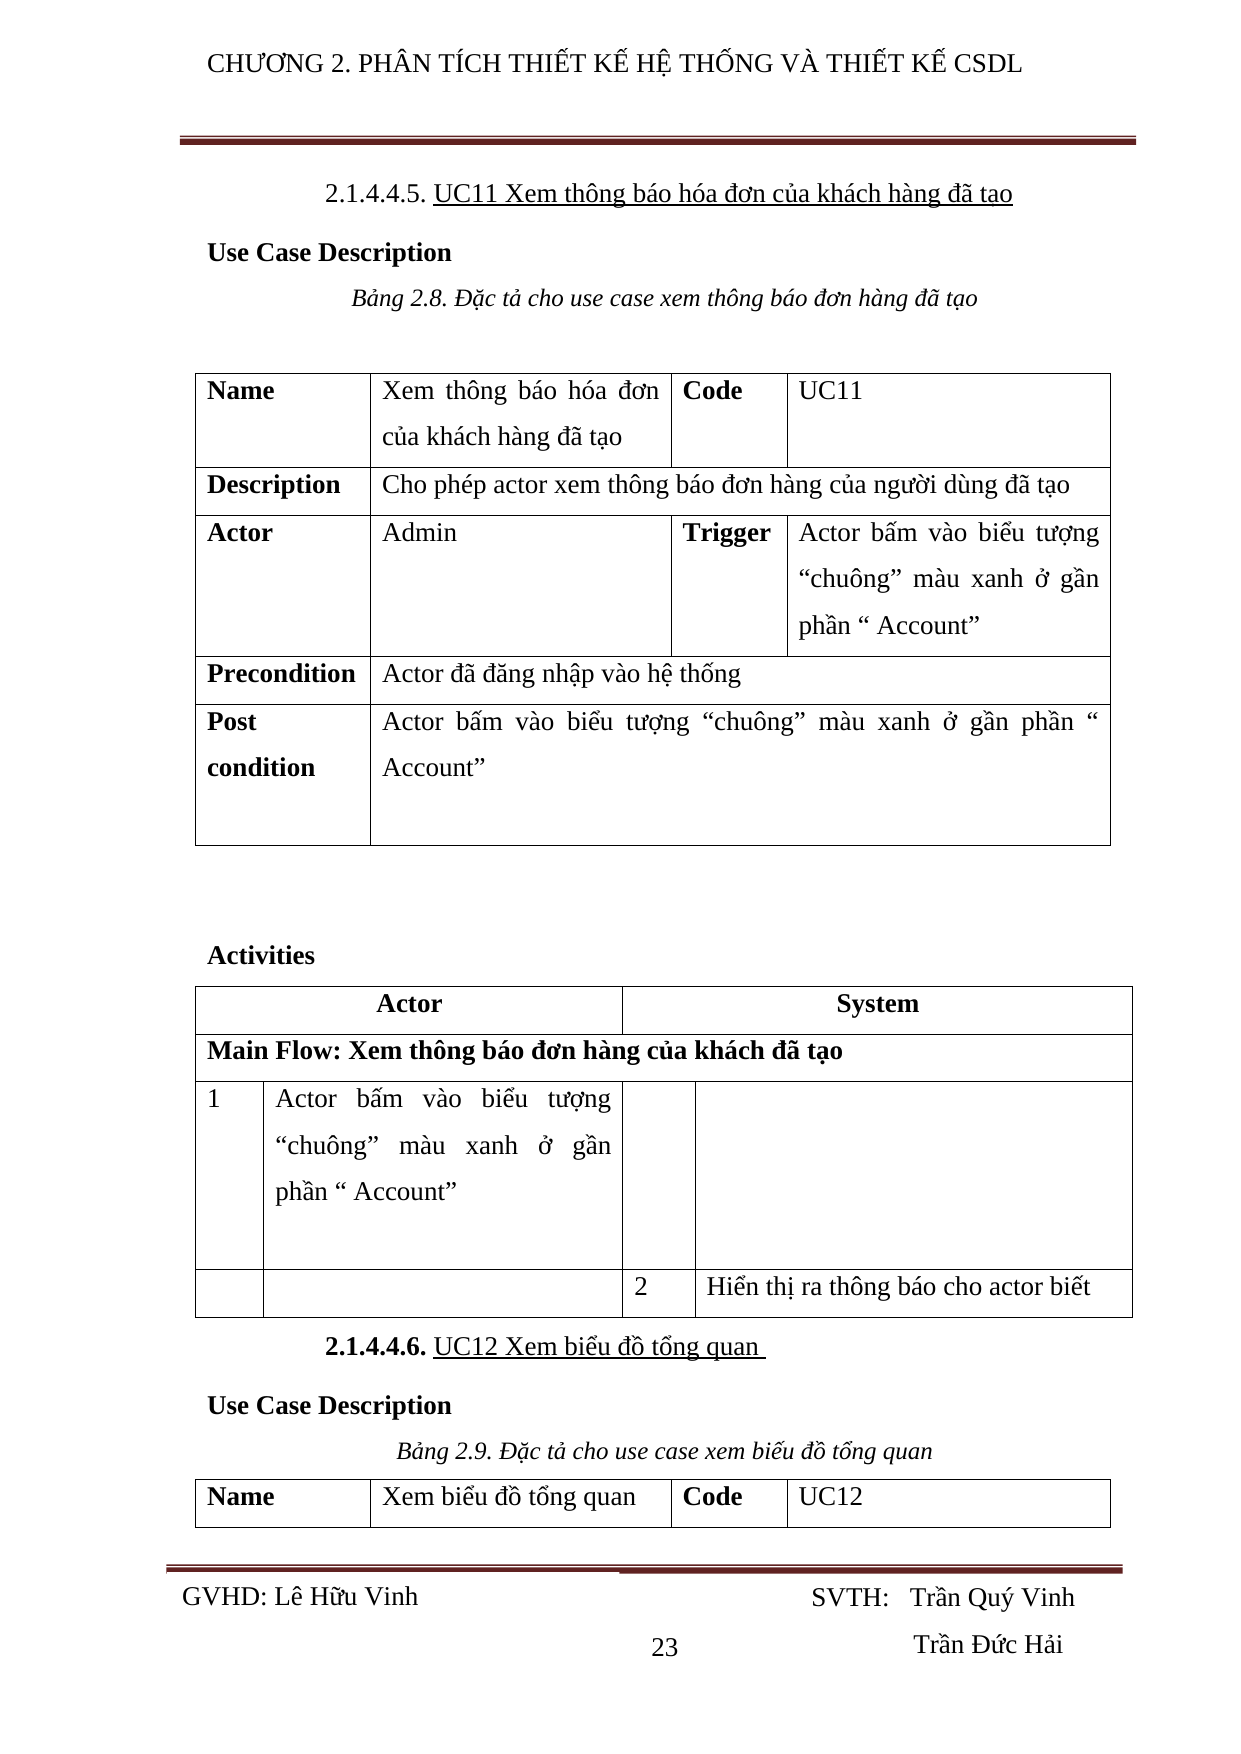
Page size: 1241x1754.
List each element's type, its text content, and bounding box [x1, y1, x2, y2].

table_cell Actor bấm vào biểu tượng “chuông” màu xanh ở gần phần “ Account” [788, 516, 1110, 656]
table_cell Actor bấm vào biểu tượng “chuông” màu xanh ở gần phần “ Account” [371, 705, 1110, 845]
text Activities [207, 939, 1122, 970]
subtitle UC12 Xem biểu đồ tổng quan [325, 1330, 1122, 1361]
table_header UC11 [788, 374, 1110, 467]
table_cell Actor [196, 516, 370, 656]
table_header UC12 [788, 1480, 1110, 1527]
table_header Code [672, 1480, 787, 1527]
table_header Actor [196, 987, 622, 1033]
table_cell Actor đã đăng nhập vào hệ thống [371, 657, 1110, 704]
table_cell 1 [196, 1082, 263, 1269]
table_cell Description [196, 468, 370, 515]
table_cell Actor bấm vào biểu tượng “chuông” màu xanh ở gần phần “ Account” [264, 1082, 622, 1269]
text Use Case Description [207, 236, 1122, 267]
table_cell [696, 1082, 1132, 1269]
table_header Xem biểu đồ tổng quan [371, 1480, 671, 1527]
table_cell Main Flow: Xem thông báo đơn hàng của khách đã tạo [196, 1035, 1132, 1081]
text Bảng 2.9. Đặc tả cho use case xem biếu đồ tổng quan [207, 1436, 1122, 1465]
table_cell [623, 1082, 695, 1269]
table_header Name [196, 1480, 370, 1527]
table_header System [623, 987, 1132, 1033]
table_header Xem thông báo hóa đơn của khách hàng đã tạo [371, 374, 671, 467]
table_cell [264, 1270, 622, 1317]
table_cell Post condition [196, 705, 370, 845]
table_header Code [672, 374, 787, 467]
table_cell [196, 1270, 263, 1317]
table_header Name [196, 374, 370, 467]
table_cell Admin [371, 516, 671, 656]
table_cell Precondition [196, 657, 370, 704]
table_cell Hiển thị ra thông báo cho actor biết [696, 1270, 1132, 1317]
text Bảng 2.8. Đặc tả cho use case xem thông báo đơn hàng đã tạo [207, 283, 1122, 312]
table_cell 2 [623, 1270, 695, 1317]
table_cell Cho phép actor xem thông báo đơn hàng của người dùng đã tạo [371, 468, 1110, 515]
table_cell Trigger [672, 516, 787, 656]
text Use Case Description [207, 1389, 1122, 1420]
subtitle UC11 Xem thông báo hóa đơn của khách hàng đã tạo [207, 177, 1122, 208]
